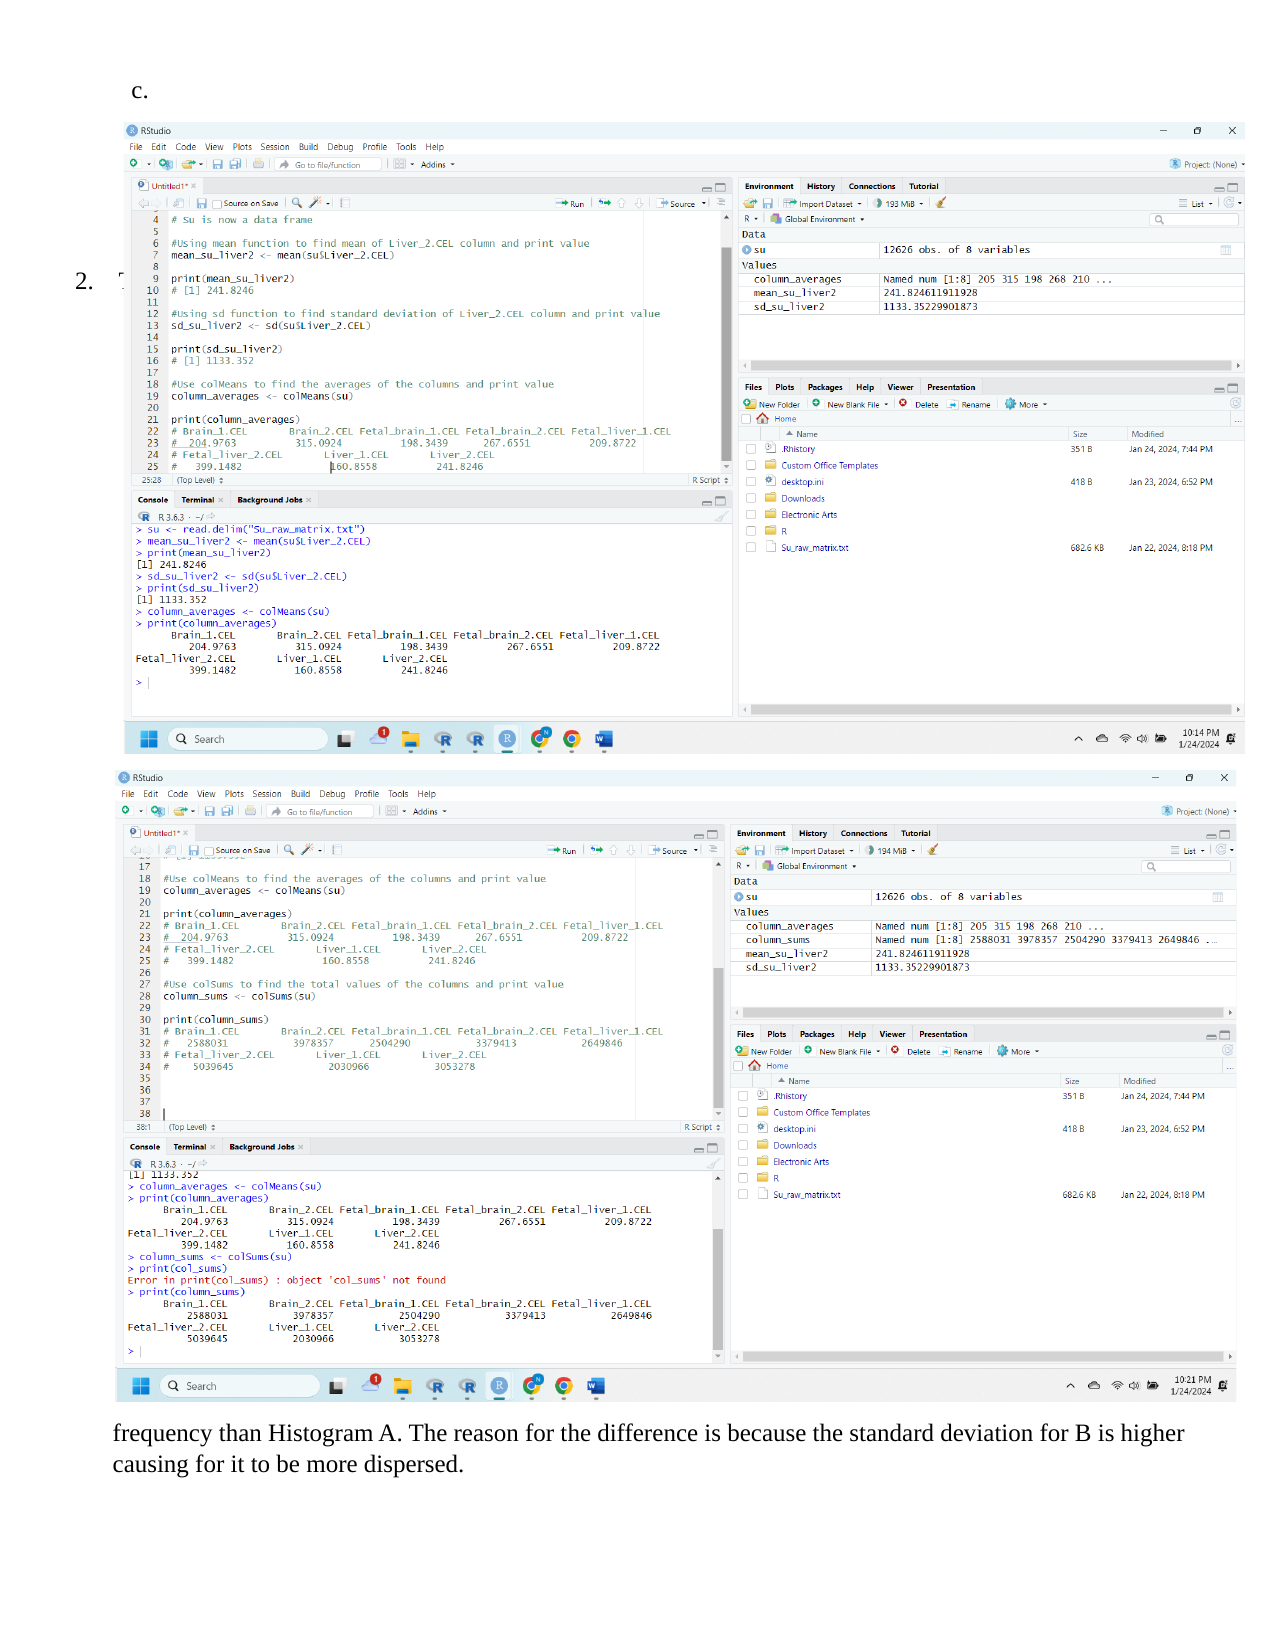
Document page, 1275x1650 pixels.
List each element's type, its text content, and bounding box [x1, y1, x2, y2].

picture [123, 122, 1245, 753]
picture [115, 770, 1236, 1401]
